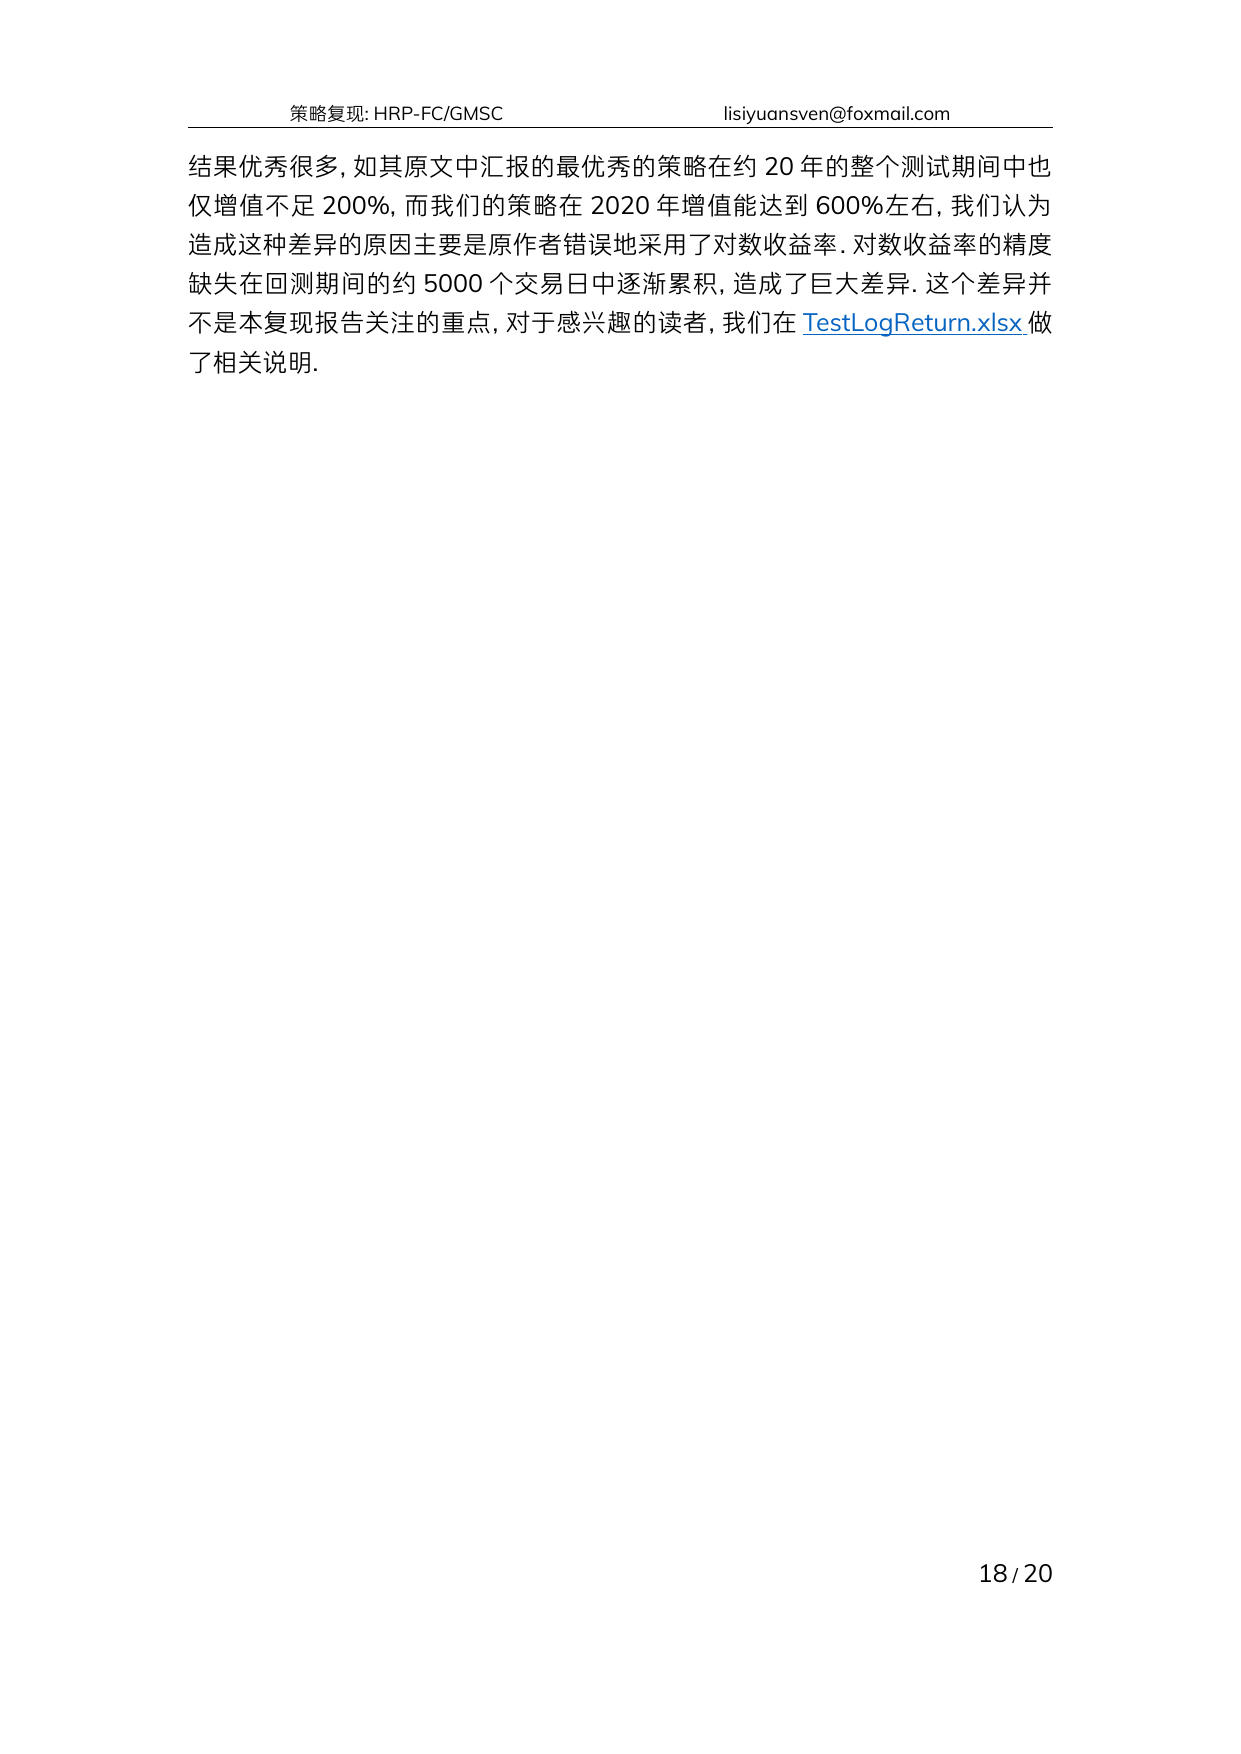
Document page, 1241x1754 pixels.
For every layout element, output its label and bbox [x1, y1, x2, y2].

text [187, 150, 1053, 377]
